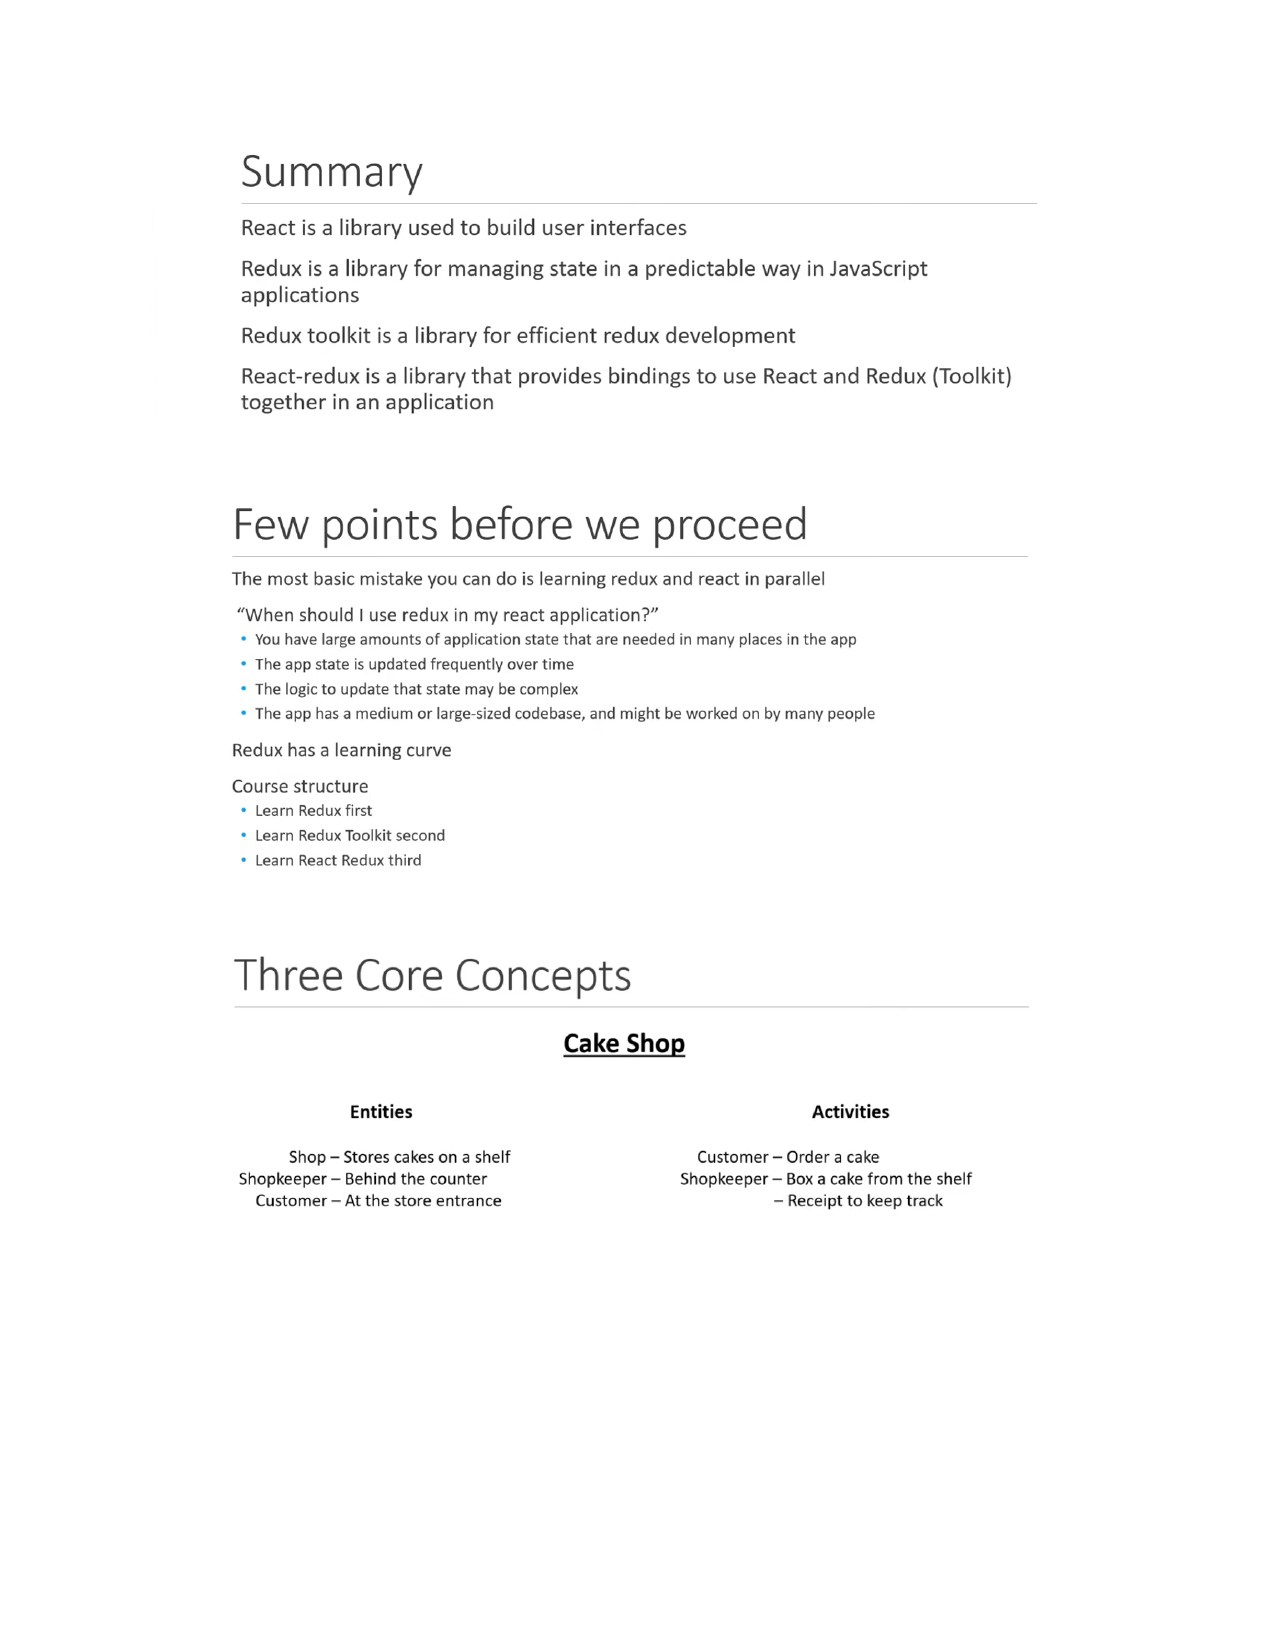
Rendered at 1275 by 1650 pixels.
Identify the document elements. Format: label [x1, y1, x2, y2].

picture [150, 150, 1107, 429]
picture [150, 494, 1090, 881]
picture [150, 946, 1101, 1237]
